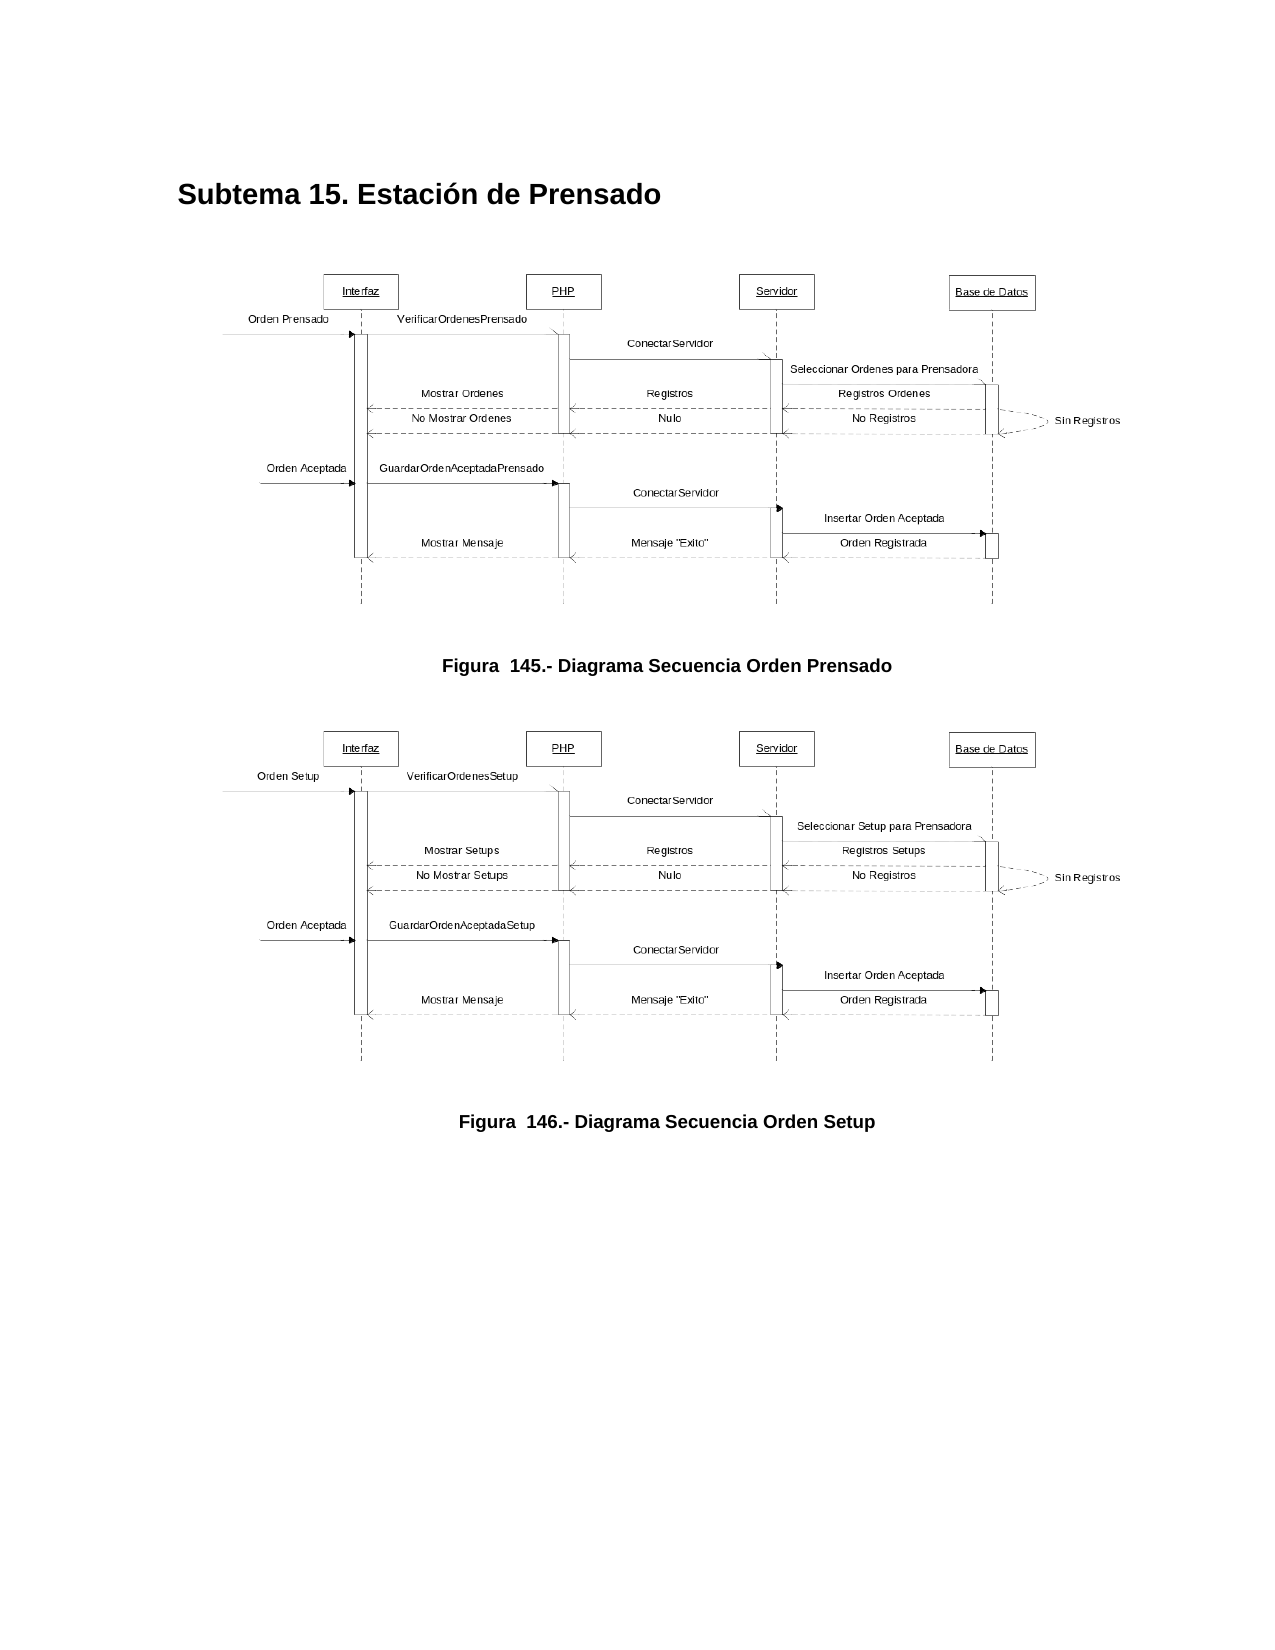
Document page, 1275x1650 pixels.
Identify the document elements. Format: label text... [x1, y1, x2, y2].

subtitle Subtema 15. Estación de Prensado [177, 177, 1157, 211]
